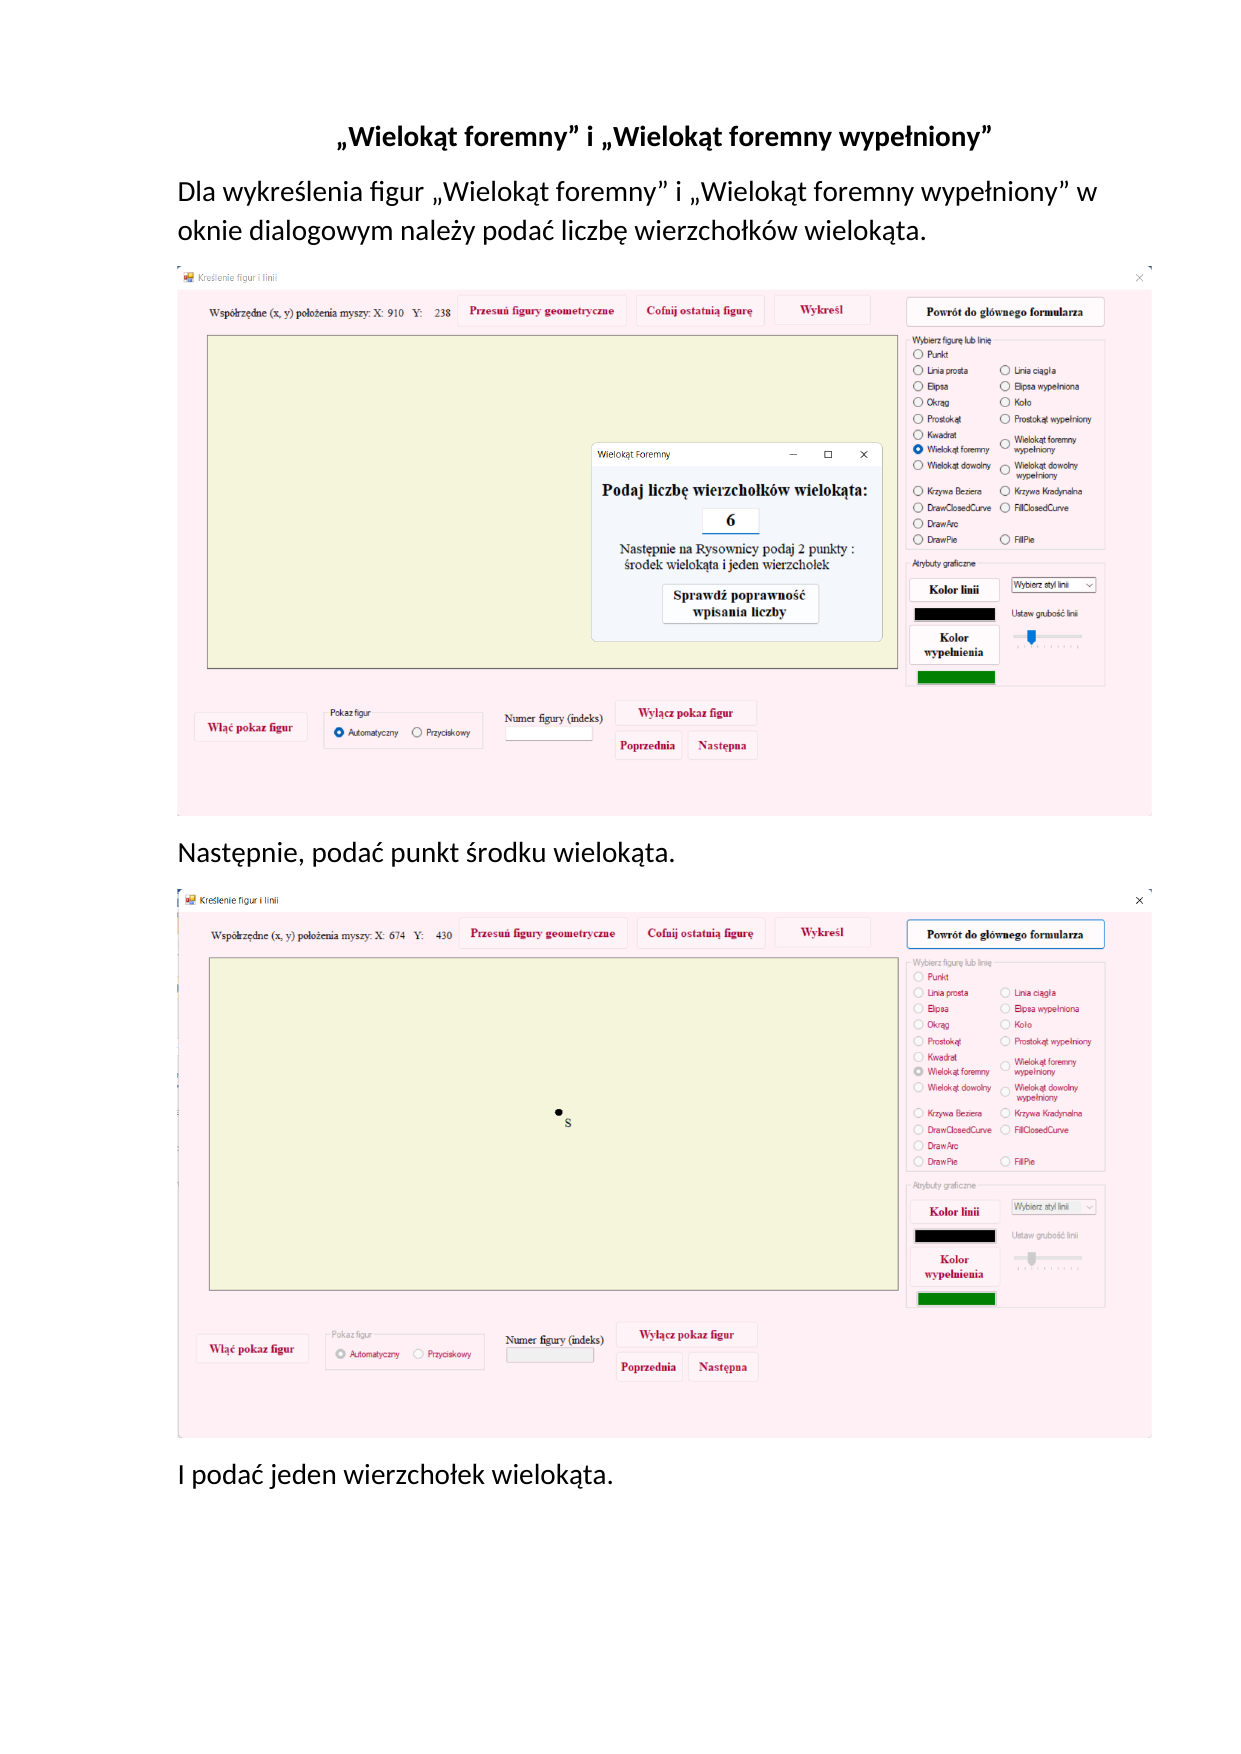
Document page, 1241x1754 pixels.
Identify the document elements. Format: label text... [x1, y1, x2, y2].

text Dla wykreślenia figur „Wielokąt foremny” i „Wielokąt foremny wypełniony” w oknie dialogowym należy podać liczbę wierzchołków wielokąta. [177, 173, 1152, 247]
text I podać jeden wierzchołek wielokąta. [177, 1456, 1152, 1492]
picture [177, 889, 1152, 1438]
picture [177, 266, 1152, 816]
text „Wielokąt foremny” i „Wielokąt foremny wypełniony” [177, 118, 1152, 154]
text Następnie, podać punkt środku wielokąta. [177, 834, 1152, 869]
